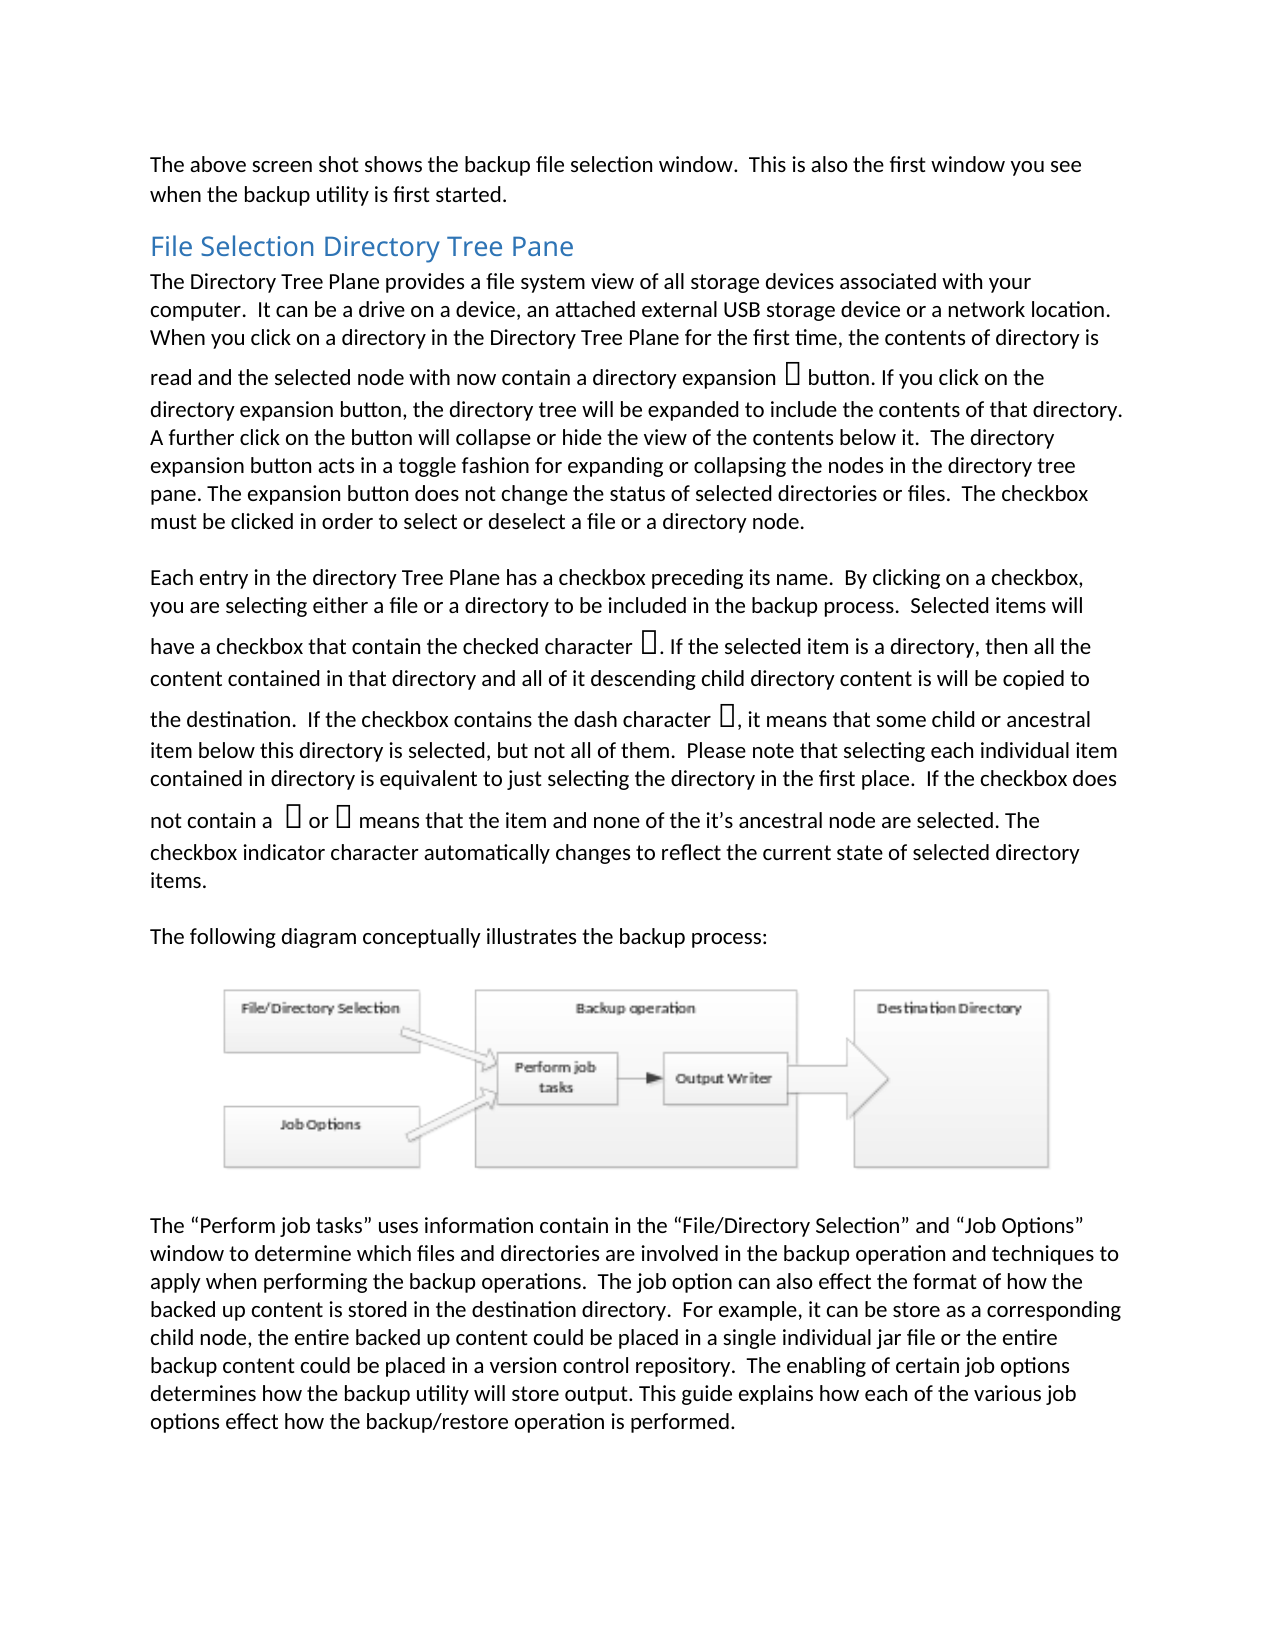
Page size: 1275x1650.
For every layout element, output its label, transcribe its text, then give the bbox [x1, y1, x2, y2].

text The Directory Tree Plane provides a file system view of all storage devices associated with your computer. It can be a drive on a device, an attached external USB storage device or a network location. When you click on a directory in the Directory Tree Plane for the first time, the contents of directory is read and the selected node with now contain a directory expansion  button. If you click on the directory expansion button, the directory tree will be expanded to include the contents of that directory. A further click on the button will collapse or hide the view of the contents below it. The directory expansion button acts in a toggle fashion for expanding or collapsing the nodes in the directory tree pane. The expansion button does not change the status of selected directories or files. The checkbox must be clicked in order to select or deselect a file or a directory node. [150, 267, 1125, 535]
text The above screen shot shows the backup file selection window. This is also the first window you see when the backup utility is first started. [150, 150, 1125, 208]
text The “Perform job tasks” uses information contain in the “File/Directory Selection” and “Job Options” window to determine which files and directories are involved in the backup operation and techniques to apply when performing the backup operations. The job option can also effect the format of how the backed up content is stored in the destination directory. For example, it can be store as a corresponding child node, the entire backed up content could be placed in a single individual jar file or the entire backup content could be placed in a version control repository. The enabling of certain job options determines how the backup utility will store output. This guide explains how each of the various job options effect how the backup/restore operation is performed. [150, 1211, 1125, 1435]
subtitle File Selection Directory Tree Pane [150, 227, 1125, 264]
text Each entry in the directory Tree Plane has a checkbox preceding its name. By clicking on a checkbox, you are selecting either a file or a directory to be included in the backup process. Selected items will have a checkbox that contain the checked character . If the selected item is a directory, then all the content contained in that directory and all of it descending child directory content is will be copied to the destination. If the checkbox contains the dash character , it means that some child or ancestral item below this directory is selected, but not all of them. Please note that selecting each individual item contained in directory is equivalent to just selecting the directory in the first place. If the checkbox does not contain a  or  means that the item and none of the it’s ancestral node are selected. The checkbox indicator character automatically changes to reflect the current state of selected directory items. [150, 563, 1125, 894]
text The following diagram conceptually illustrates the backup process: [150, 922, 1125, 950]
